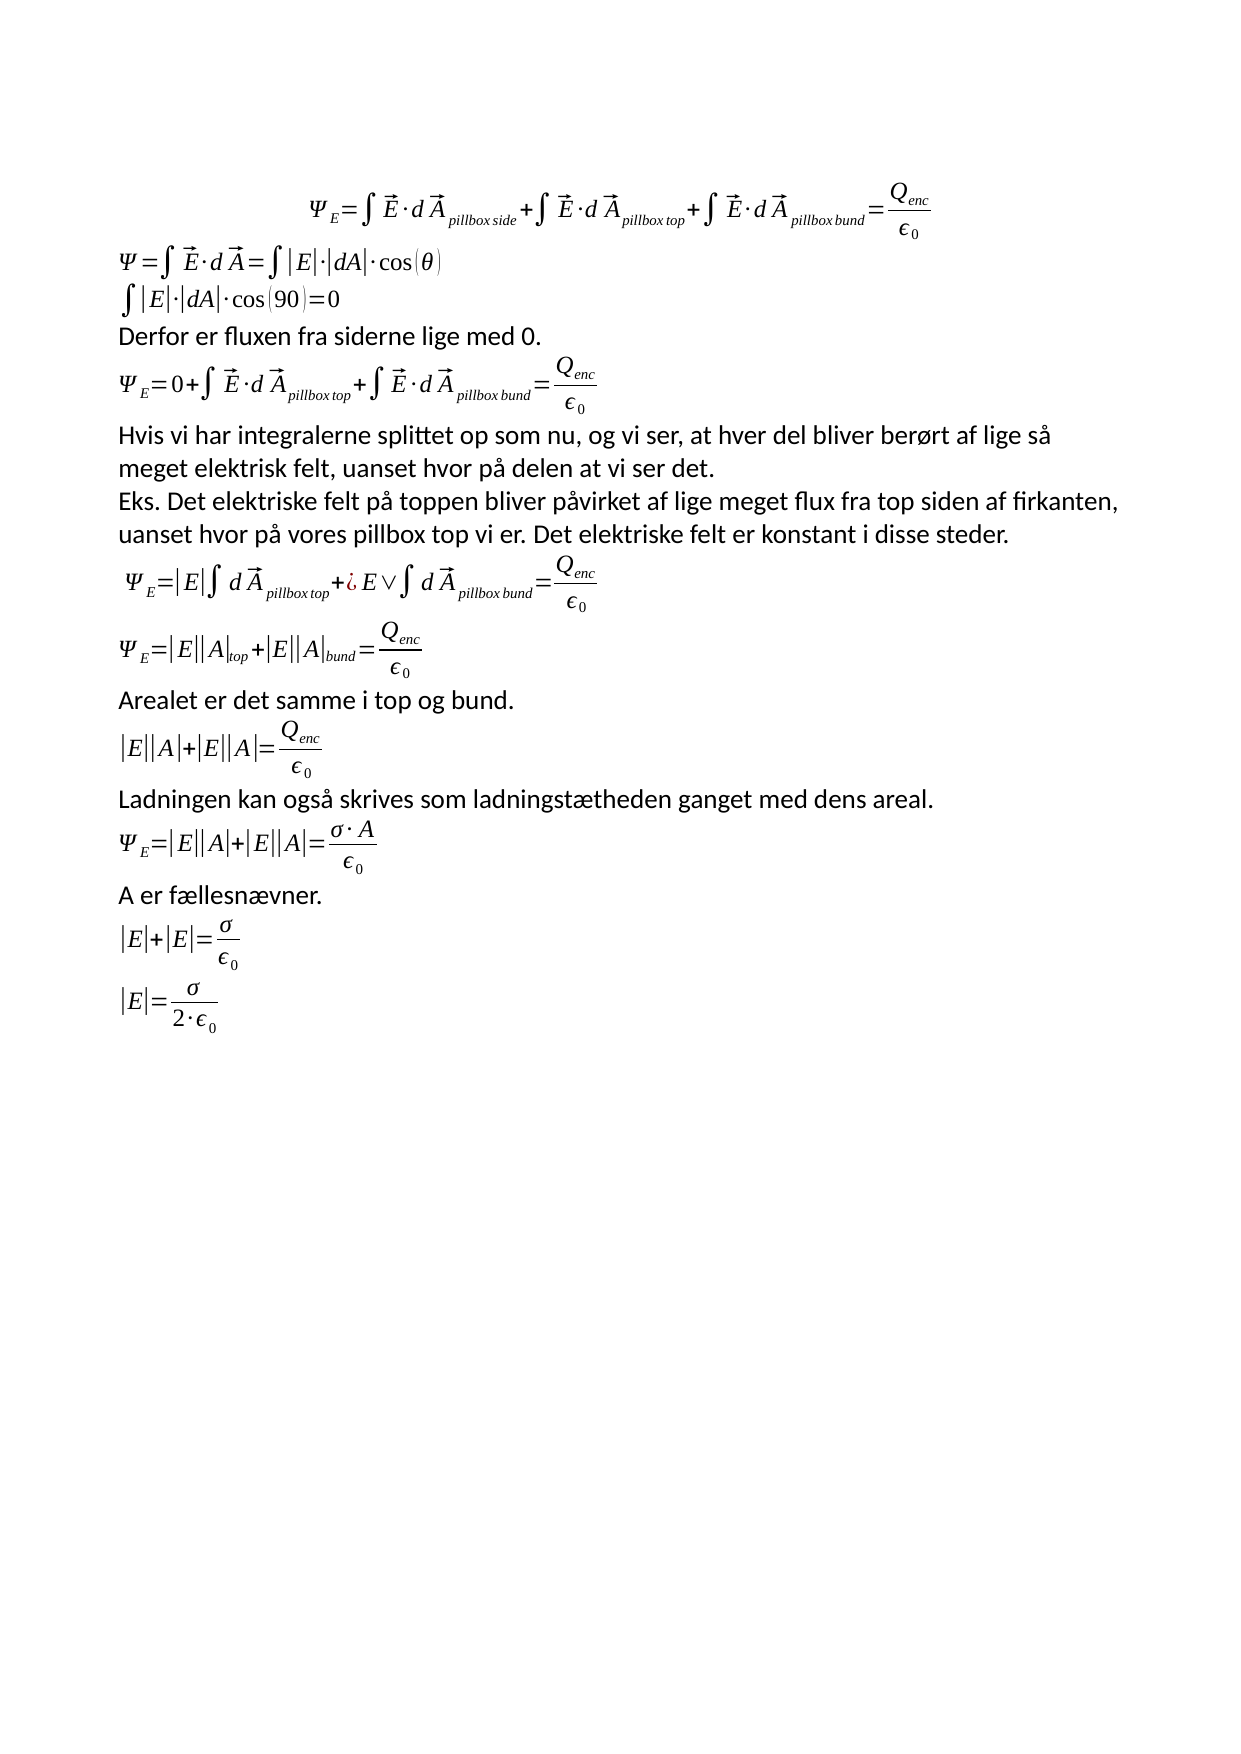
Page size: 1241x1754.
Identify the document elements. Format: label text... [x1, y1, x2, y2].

text Ladningen kan også skrives som ladningstætheden ganget med dens areal. [118, 782, 1122, 815]
text Arealet er det samme i top og bund. [118, 683, 1122, 716]
text Eks. Det elektriske felt på toppen bliver påvirket af lige meget flux fra top siden af firkanten, uanset hvor på vores pillbox top vi er. Det elektriske felt er konstant i disse steder. [118, 484, 1122, 550]
text Derfor er fluxen fra siderne lige med 0. [118, 319, 1122, 352]
text Hvis vi har integralerne splittet op som nu, og vi ser, at hver del bliver berørt af lige så meget elektrisk felt, uanset hvor på delen at vi ser det. [118, 418, 1122, 484]
text A er fællesnævner. [118, 878, 1122, 911]
